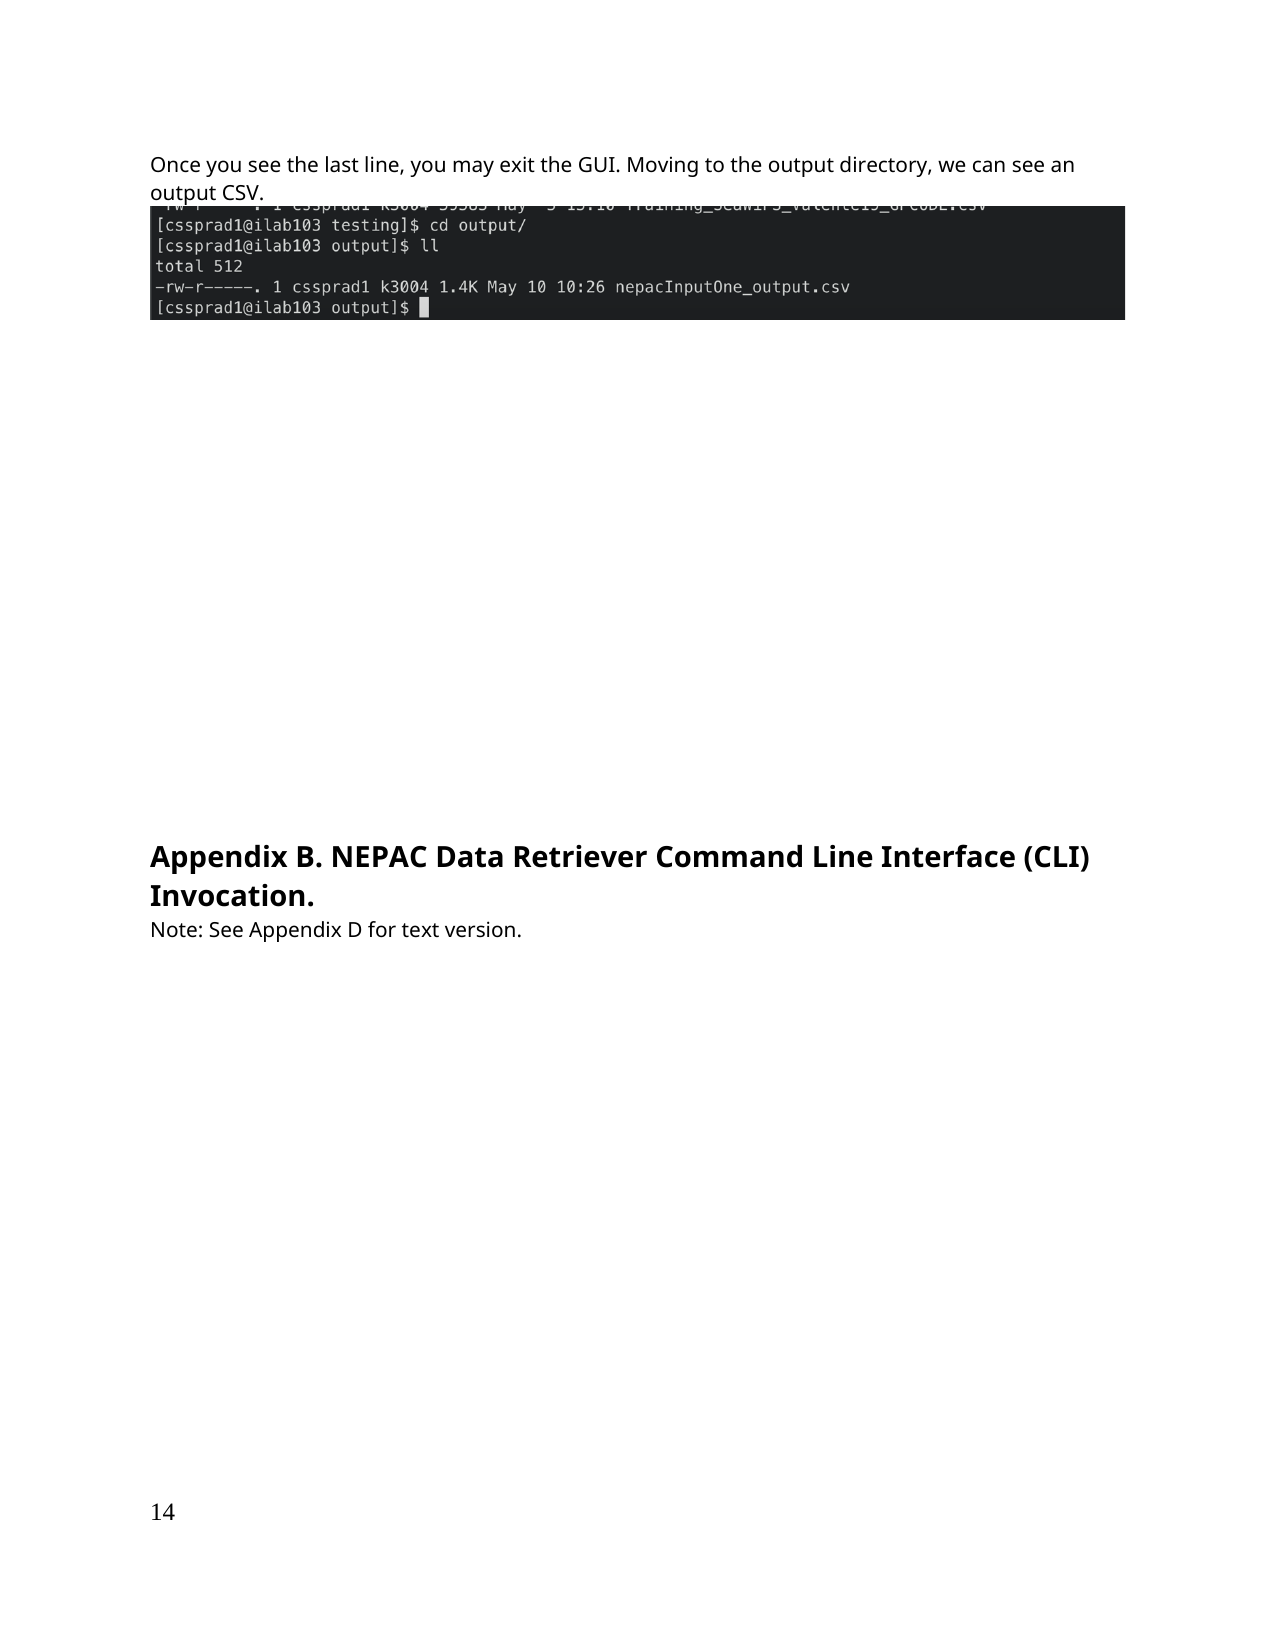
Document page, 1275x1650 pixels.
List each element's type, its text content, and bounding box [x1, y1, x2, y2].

picture [150, 206, 1125, 320]
text Note: See Appendix D for text version. [150, 915, 1125, 944]
text Once you see the last line, you may exit the GUI. Moving to the output directory, we can see an output CSV. [150, 150, 1125, 206]
text Appendix B. NEPAC Data Retriever Command Line Interface (CLI) Invocation. [150, 836, 1125, 915]
